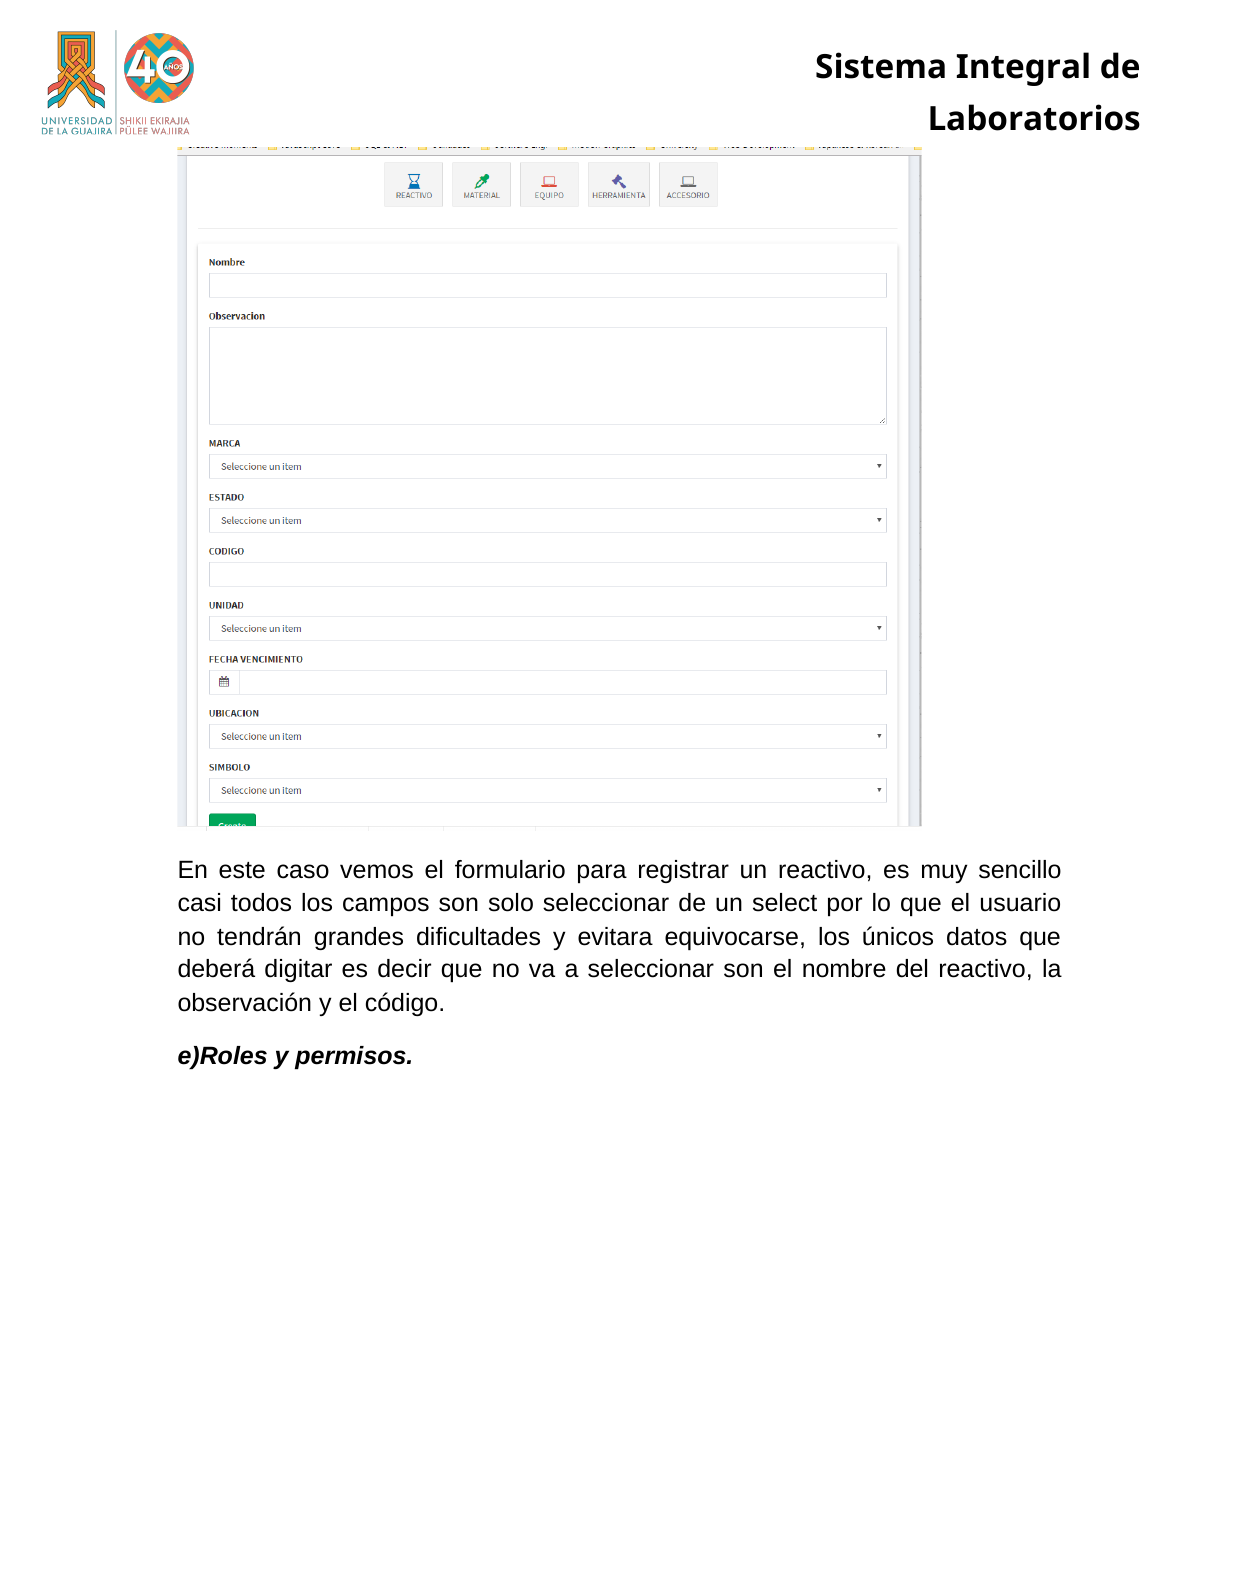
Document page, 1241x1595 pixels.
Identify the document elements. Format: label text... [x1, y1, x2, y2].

text e)Roles y permisos. [177, 1041, 1063, 1070]
picture [177, 147, 922, 831]
picture [34, 27, 199, 135]
text En este caso vemos el formulario para registrar un reactivo, es muy sencillo casi todos los campos son solo seleccionar de un select por lo que el usuario no tendrán grandes dificultades y evitara equivocarse, los únicos datos que deberá digitar es decir que no va a seleccionar son el nombre del reactivo, la observación y el código. [177, 855, 1063, 1016]
